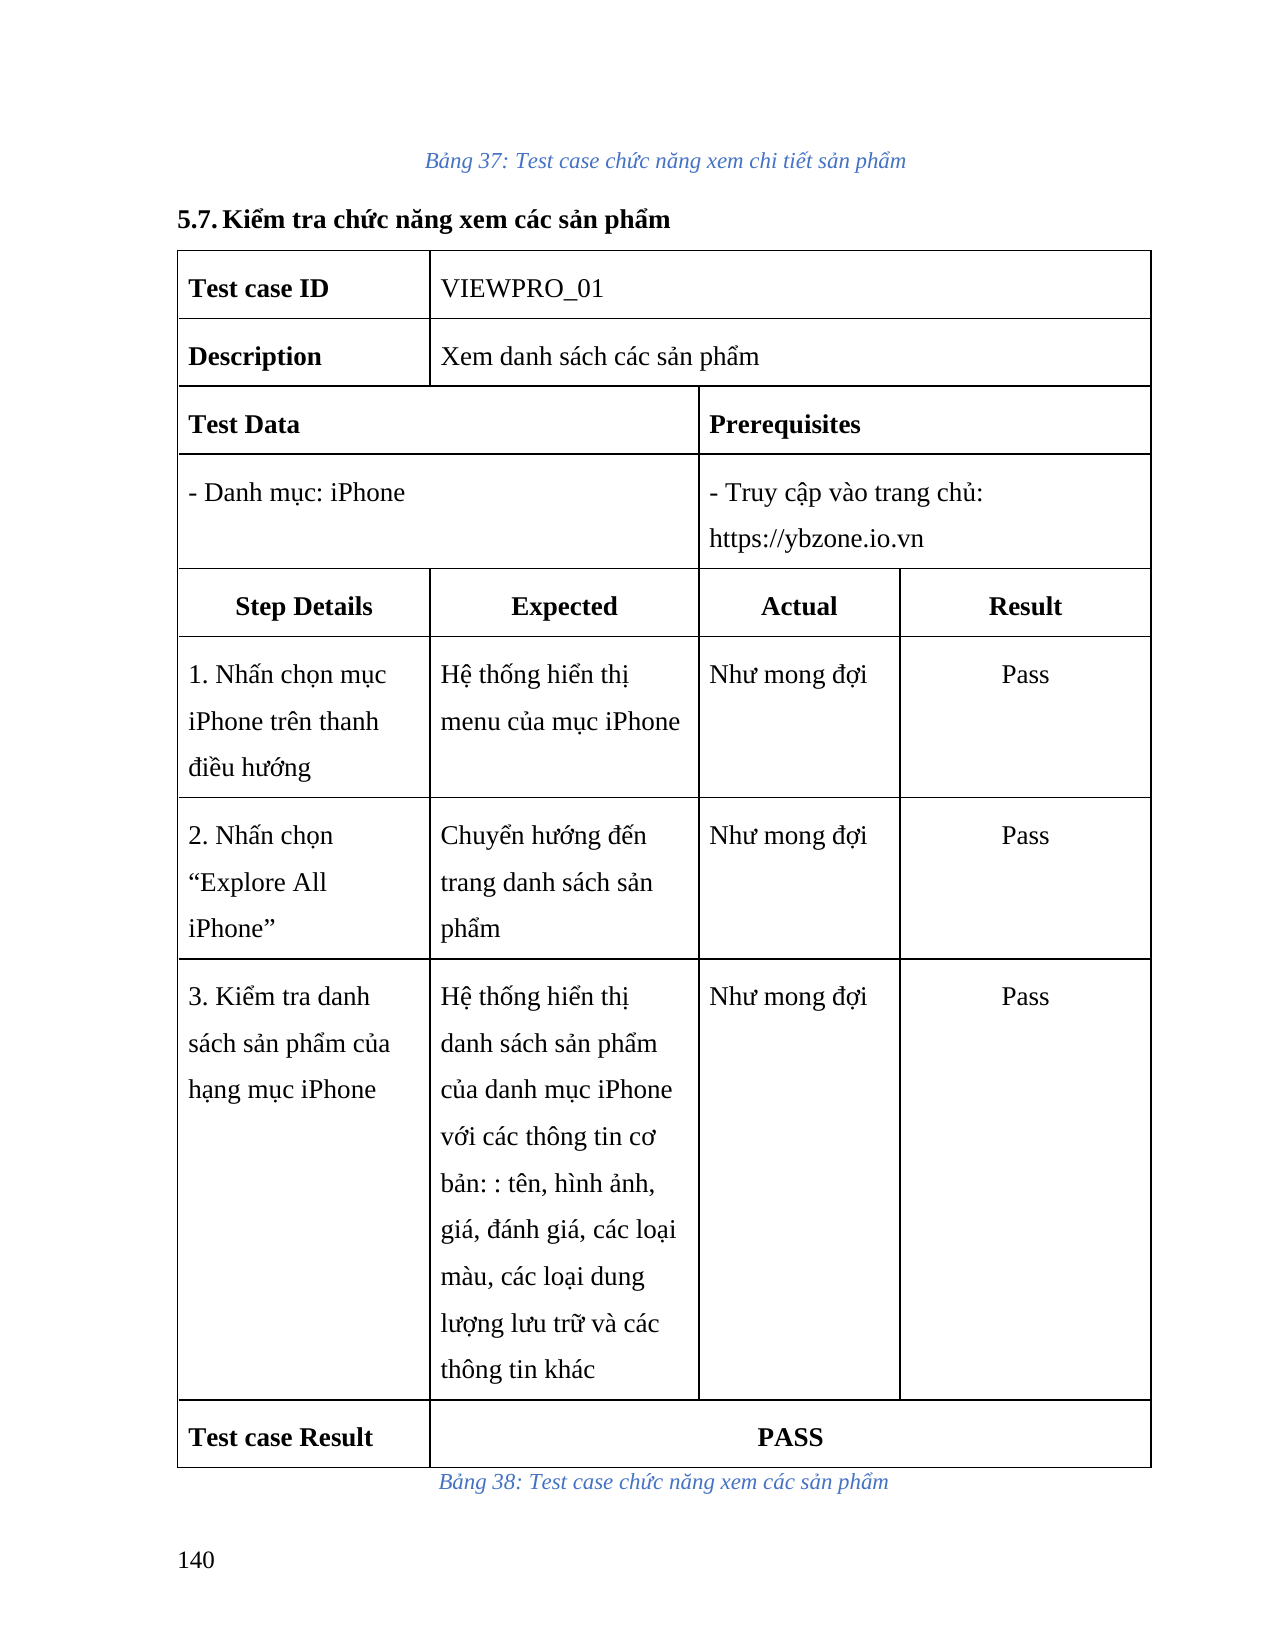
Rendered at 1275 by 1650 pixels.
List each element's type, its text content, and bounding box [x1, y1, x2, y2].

text Bảng 37: Test case chức năng xem chi tiết sản phẩm [177, 147, 1156, 173]
table_header VIEWPRO_01 [431, 251, 1150, 318]
table_cell Test case Result [178, 1400, 429, 1467]
table_cell Expected [431, 569, 698, 636]
table_cell 3. Kiểm tra danh sách sản phẩm của hạng mục iPhone [178, 959, 429, 1399]
table_cell - Truy cập vào trang chủ: https://ybzone.io.vn [700, 455, 1150, 568]
table_cell - Danh mục: iPhone [178, 454, 698, 568]
table_cell PASS [431, 1401, 1150, 1467]
table_cell Như mong đợi [700, 637, 899, 797]
table_cell Prerequisites [700, 387, 1150, 453]
table_cell Như mong đợi [700, 960, 899, 1399]
table_cell Chuyển hướng đến trang danh sách sản phẩm [431, 798, 698, 958]
table_cell Pass [901, 637, 1150, 797]
table_cell Xem danh sách các sản phẩm [431, 319, 1150, 385]
table_cell Step Details [178, 569, 429, 636]
table_cell 2. Nhấn chọn “Explore All iPhone” [178, 798, 429, 958]
table_cell Actual [700, 569, 899, 636]
subtitle Kiểm tra chức năng xem các sản phẩm [177, 203, 1156, 234]
table_header Test case ID [178, 251, 429, 318]
text Bảng 38: Test case chức năng xem các sản phẩm [177, 1468, 1156, 1495]
table_cell Pass [901, 960, 1150, 1399]
table_cell Hệ thống hiển thị menu của mục iPhone [431, 637, 698, 797]
table_cell 1. Nhấn chọn mục iPhone trên thanh điều hướng [178, 637, 429, 797]
table_cell Test Data [178, 386, 698, 453]
table_cell Result [901, 569, 1150, 636]
table_cell Pass [901, 798, 1150, 958]
table_cell Hệ thống hiển thị danh sách sản phẩm của danh mục iPhone với các thông tin cơ bản: : tên, hình ảnh, giá, đánh giá, các loại màu, các loại dung lượng lưu trữ và các thông tin khác [431, 960, 698, 1399]
table_cell Như mong đợi [700, 798, 899, 958]
table_cell Description [178, 319, 429, 385]
